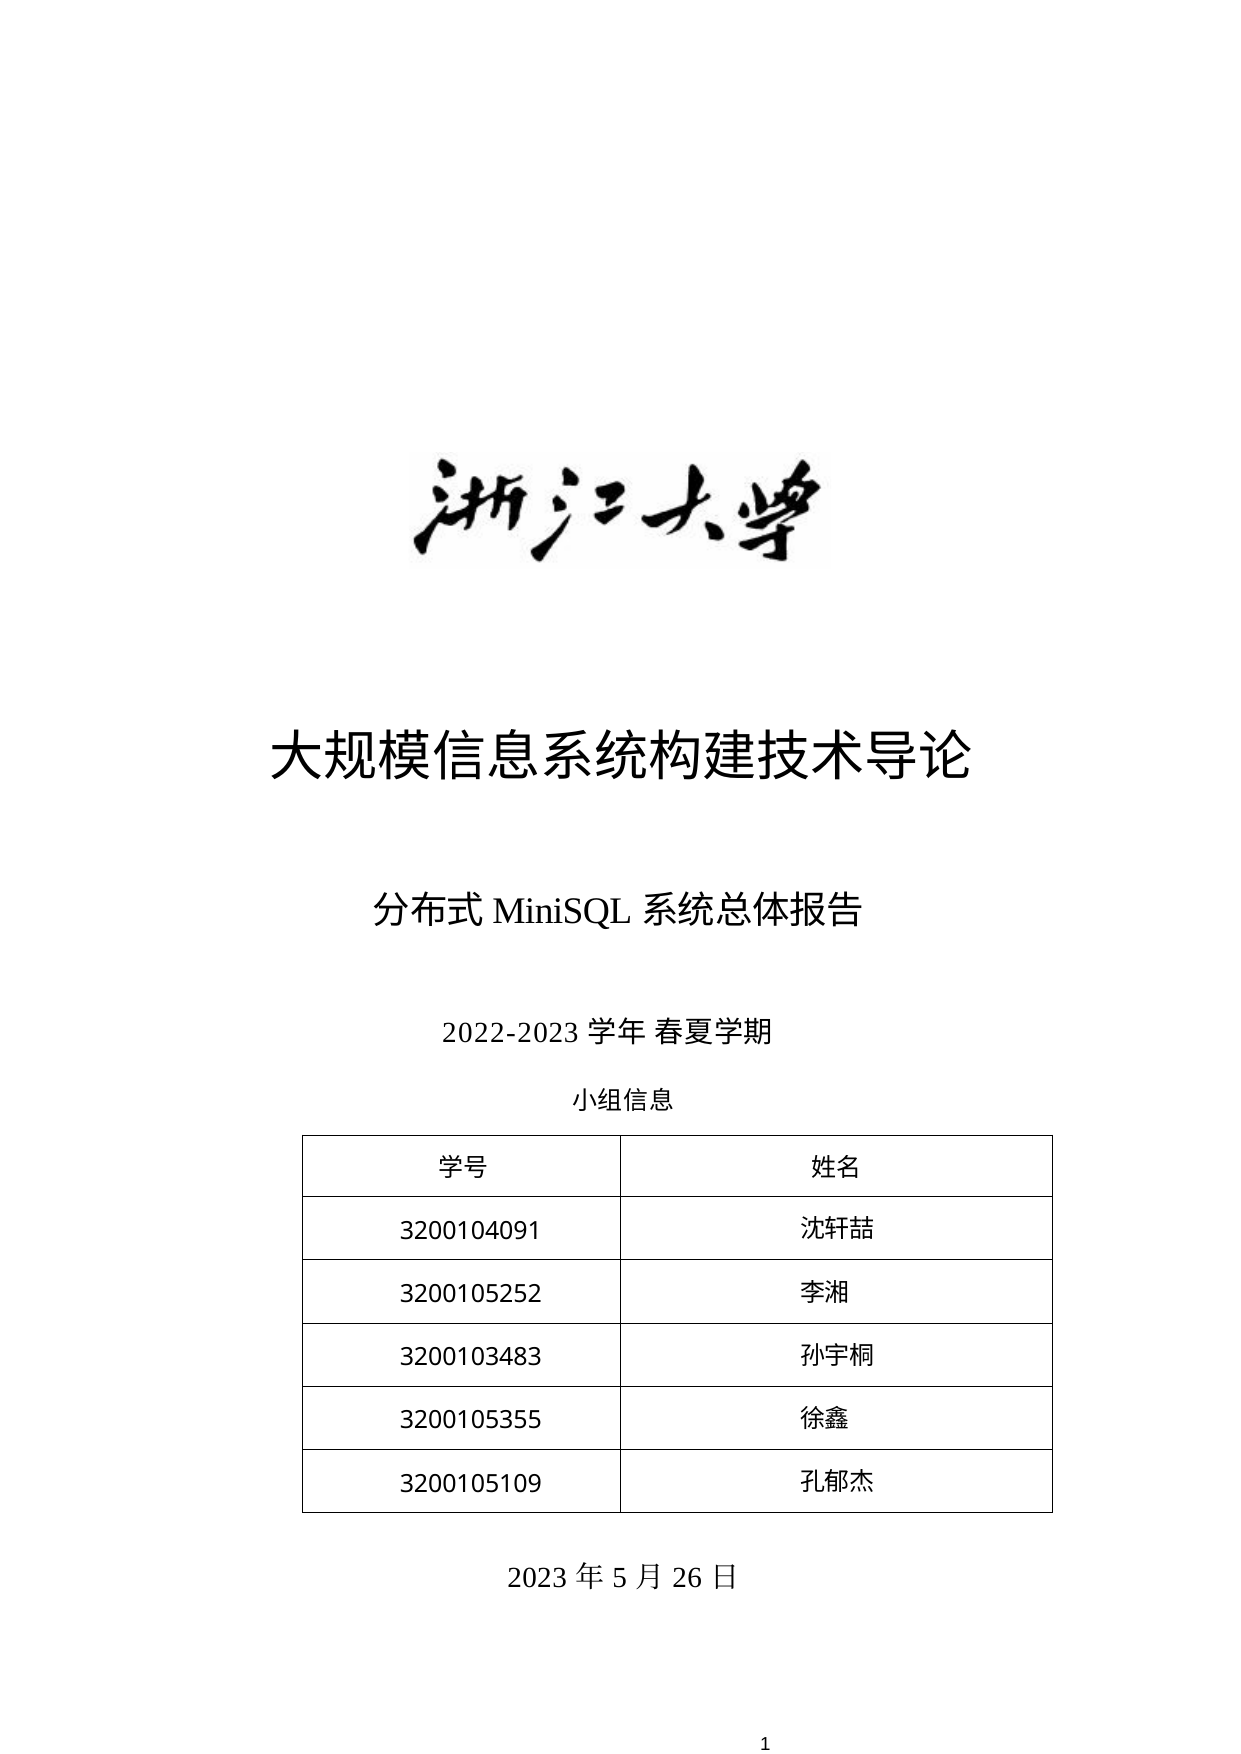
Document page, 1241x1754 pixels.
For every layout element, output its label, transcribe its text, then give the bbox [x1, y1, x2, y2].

text 2023 年 5 月 26 日 [186, 1560, 1060, 1593]
table_cell 3200103483 [303, 1324, 620, 1386]
table_cell 沈轩喆 [621, 1197, 1052, 1259]
text 2022-2023 学年 春夏学期 [442, 1008, 1060, 1051]
text 分布式 MiniSQL 系统总体报告 [372, 880, 1060, 934]
table_cell 3200105355 [303, 1387, 620, 1449]
table_cell 3200105252 [303, 1260, 620, 1322]
table_cell 孔郁杰 [621, 1450, 1052, 1512]
text 小组信息 [186, 1080, 1060, 1116]
table_cell 3200104091 [303, 1197, 620, 1259]
table_cell 3200105109 [303, 1450, 620, 1512]
table_cell 李湘 [621, 1260, 1052, 1322]
picture [408, 452, 832, 569]
text 大规模信息系统构建技术导论 [269, 712, 1060, 791]
table_cell 徐鑫 [621, 1387, 1052, 1449]
table_header 姓名 [621, 1136, 1052, 1196]
table_cell 孙宇桐 [621, 1324, 1052, 1386]
table_header 学号 [303, 1136, 620, 1196]
